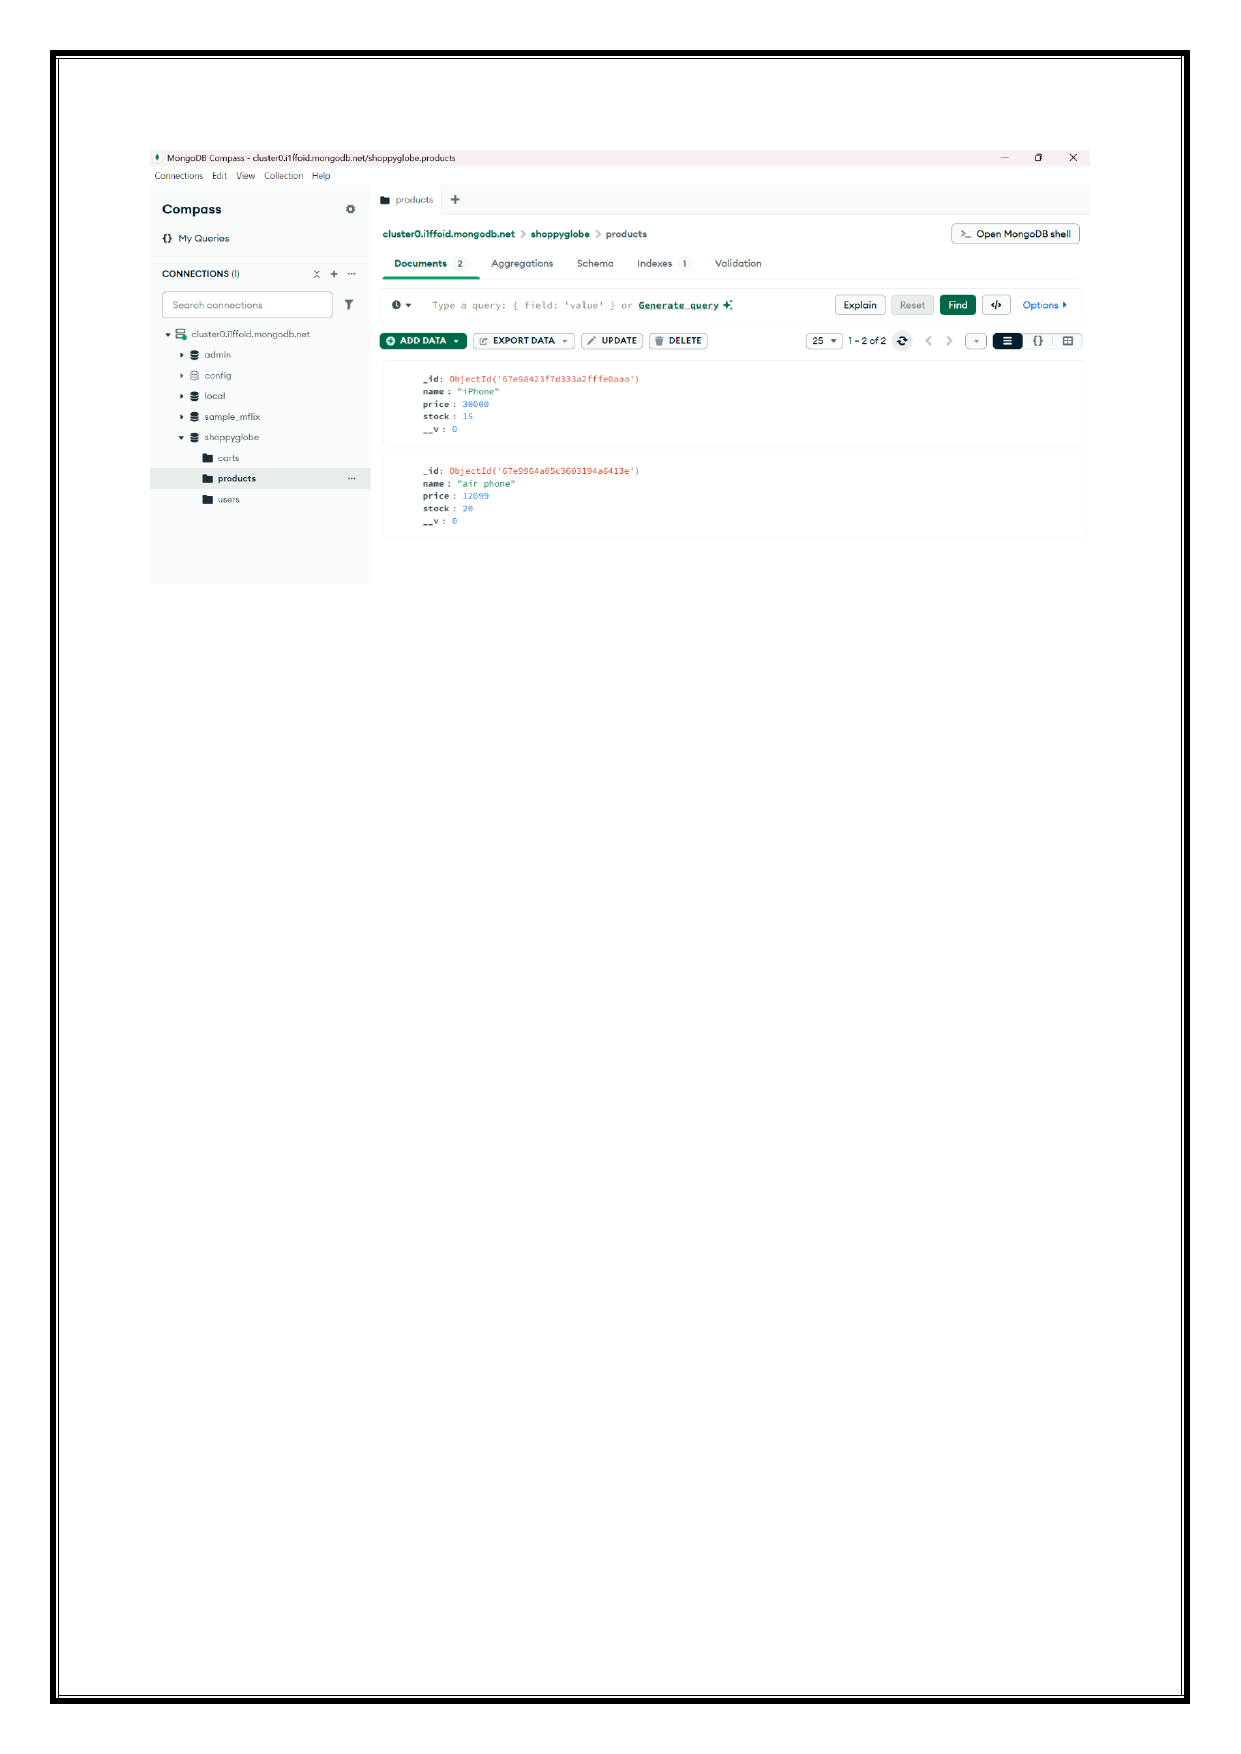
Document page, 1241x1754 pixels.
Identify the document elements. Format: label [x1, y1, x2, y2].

picture [150, 150, 1091, 584]
